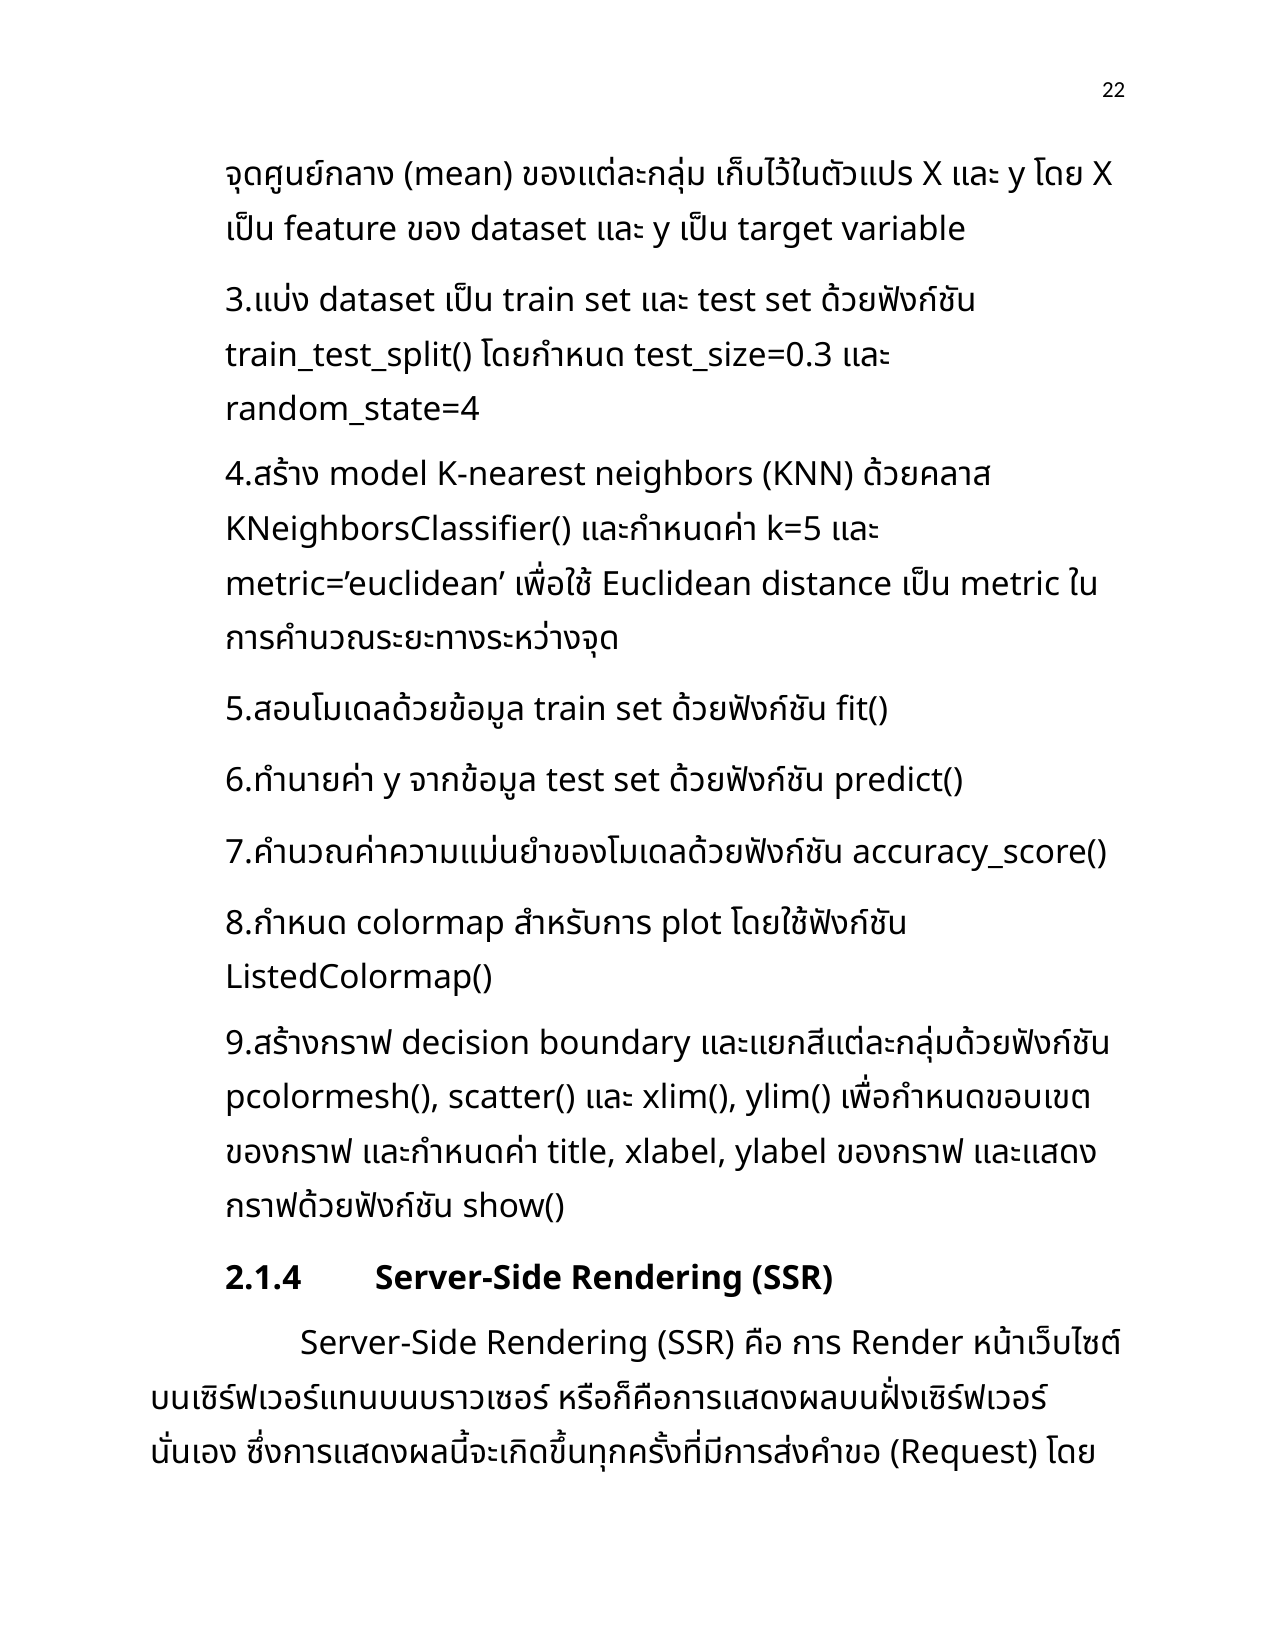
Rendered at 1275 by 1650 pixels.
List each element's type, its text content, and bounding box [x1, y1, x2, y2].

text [225, 150, 1125, 255]
text 5.สอนโมเดลด้วยข้อมูล train set ด้วยฟังก์ชัน fit() [225, 685, 1125, 736]
text 9.สร้างกราฟ decision boundary และแยกสีแต่ละกลุ่มด้วยฟังก์ชัน pcolormesh(), scatter() และ xlim(), ylim() เพื่อกำหนดขอบเขตของกราฟ และกำหนดค่า title, xlabel, ylabel ของกราฟ และแสดงกราฟด้วยฟังก์ชัน show() [225, 1018, 1125, 1233]
text 8.กำหนด colormap สำหรับการ plot โดยใช้ฟังก์ชัน ListedColormap() [225, 899, 1125, 998]
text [150, 1319, 1125, 1479]
text 4.สร้าง model K-nearest neighbors (KNN) ด้วยคลาส KNeighborsClassifier() และกำหนดค่า k=5 และ metric=’euclidean’ เพื่อใช้ Euclidean distance เป็น metric ในการคำนวณระยะทางระหว่างจุด [225, 450, 1125, 664]
text 3.แบ่ง dataset เป็น train set และ test set ด้วยฟังก์ชัน train_test_split() โดยกำหนด test_size=0.3 และ random_state=4 [225, 276, 1125, 430]
text 6.ทำนายค่า y จากข้อมูล test set ด้วยฟังก์ชัน predict() [225, 756, 1125, 807]
list Server-Side Rendering (SSR) [225, 1253, 1125, 1299]
text 7.คำนวณค่าความแม่นยำของโมเดลด้วยฟังก์ชัน accuracy_score() [225, 827, 1125, 878]
